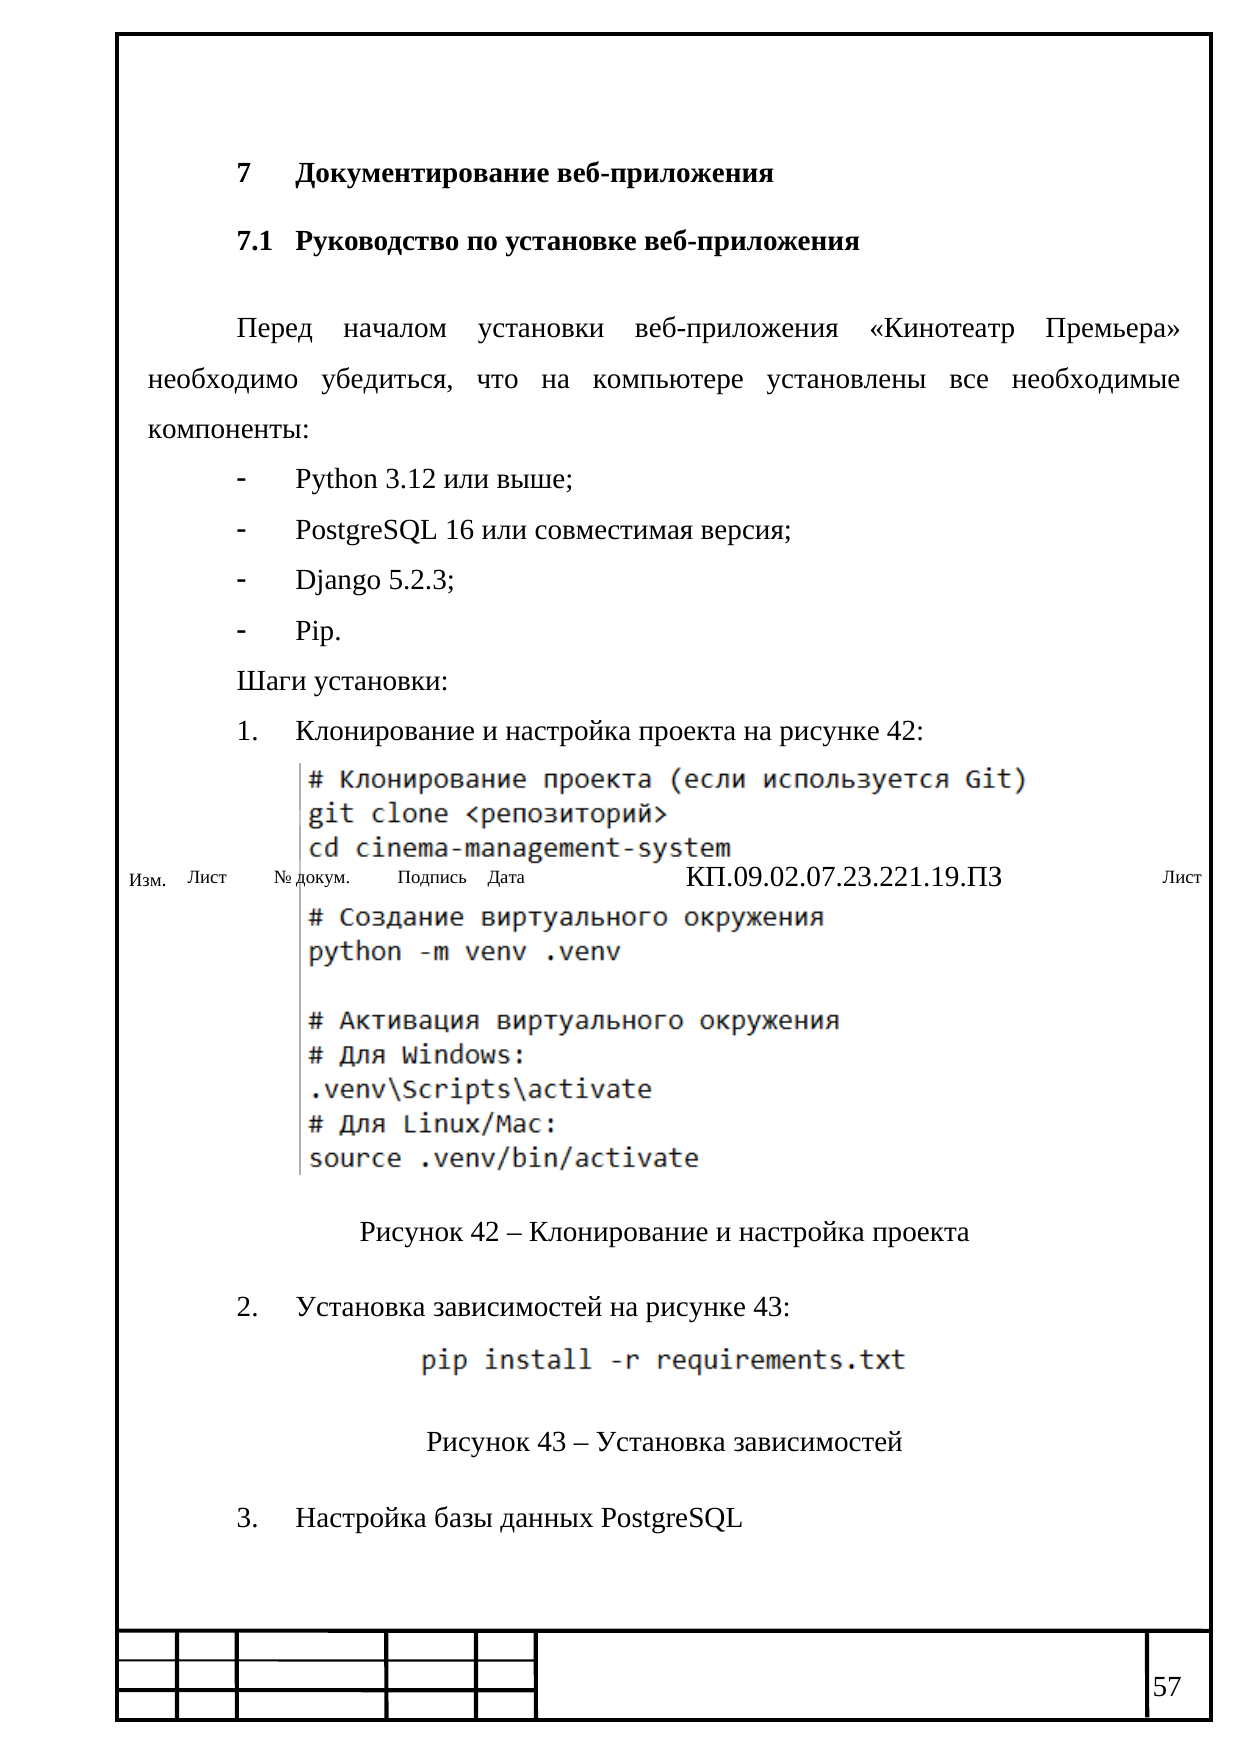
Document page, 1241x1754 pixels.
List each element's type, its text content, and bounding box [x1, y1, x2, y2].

list Клонирование и настройка проекта на рисунке 42: [148, 713, 1181, 747]
list Django 5.2.3; [148, 562, 1181, 596]
text Перед началом установки веб-приложения «Кинотеатр Премьера» необходимо убедиться, что на компьютере установлены все необходимые компоненты: [148, 310, 1181, 444]
text Рисунок 42 – Клонирование и настройка проекта [148, 1214, 1181, 1248]
list Настройка базы данных PostgreSQL [148, 1500, 1181, 1533]
list Pip. [148, 613, 1181, 646]
list Установка зависимостей на рисунке 43: [148, 1289, 1181, 1323]
picture [416, 1339, 913, 1385]
subtitle Документирование веб-приложения [148, 156, 1181, 189]
list Python 3.12 или выше; [148, 461, 1181, 495]
text Шаги установки: [148, 663, 1181, 697]
text Рисунок 43 – Установка зависимостей [148, 1424, 1181, 1458]
picture [299, 763, 1030, 1175]
list Руководство по установке веб-приложения [148, 223, 1181, 256]
list PostgreSQL 16 или совместимая версия; [148, 512, 1181, 545]
